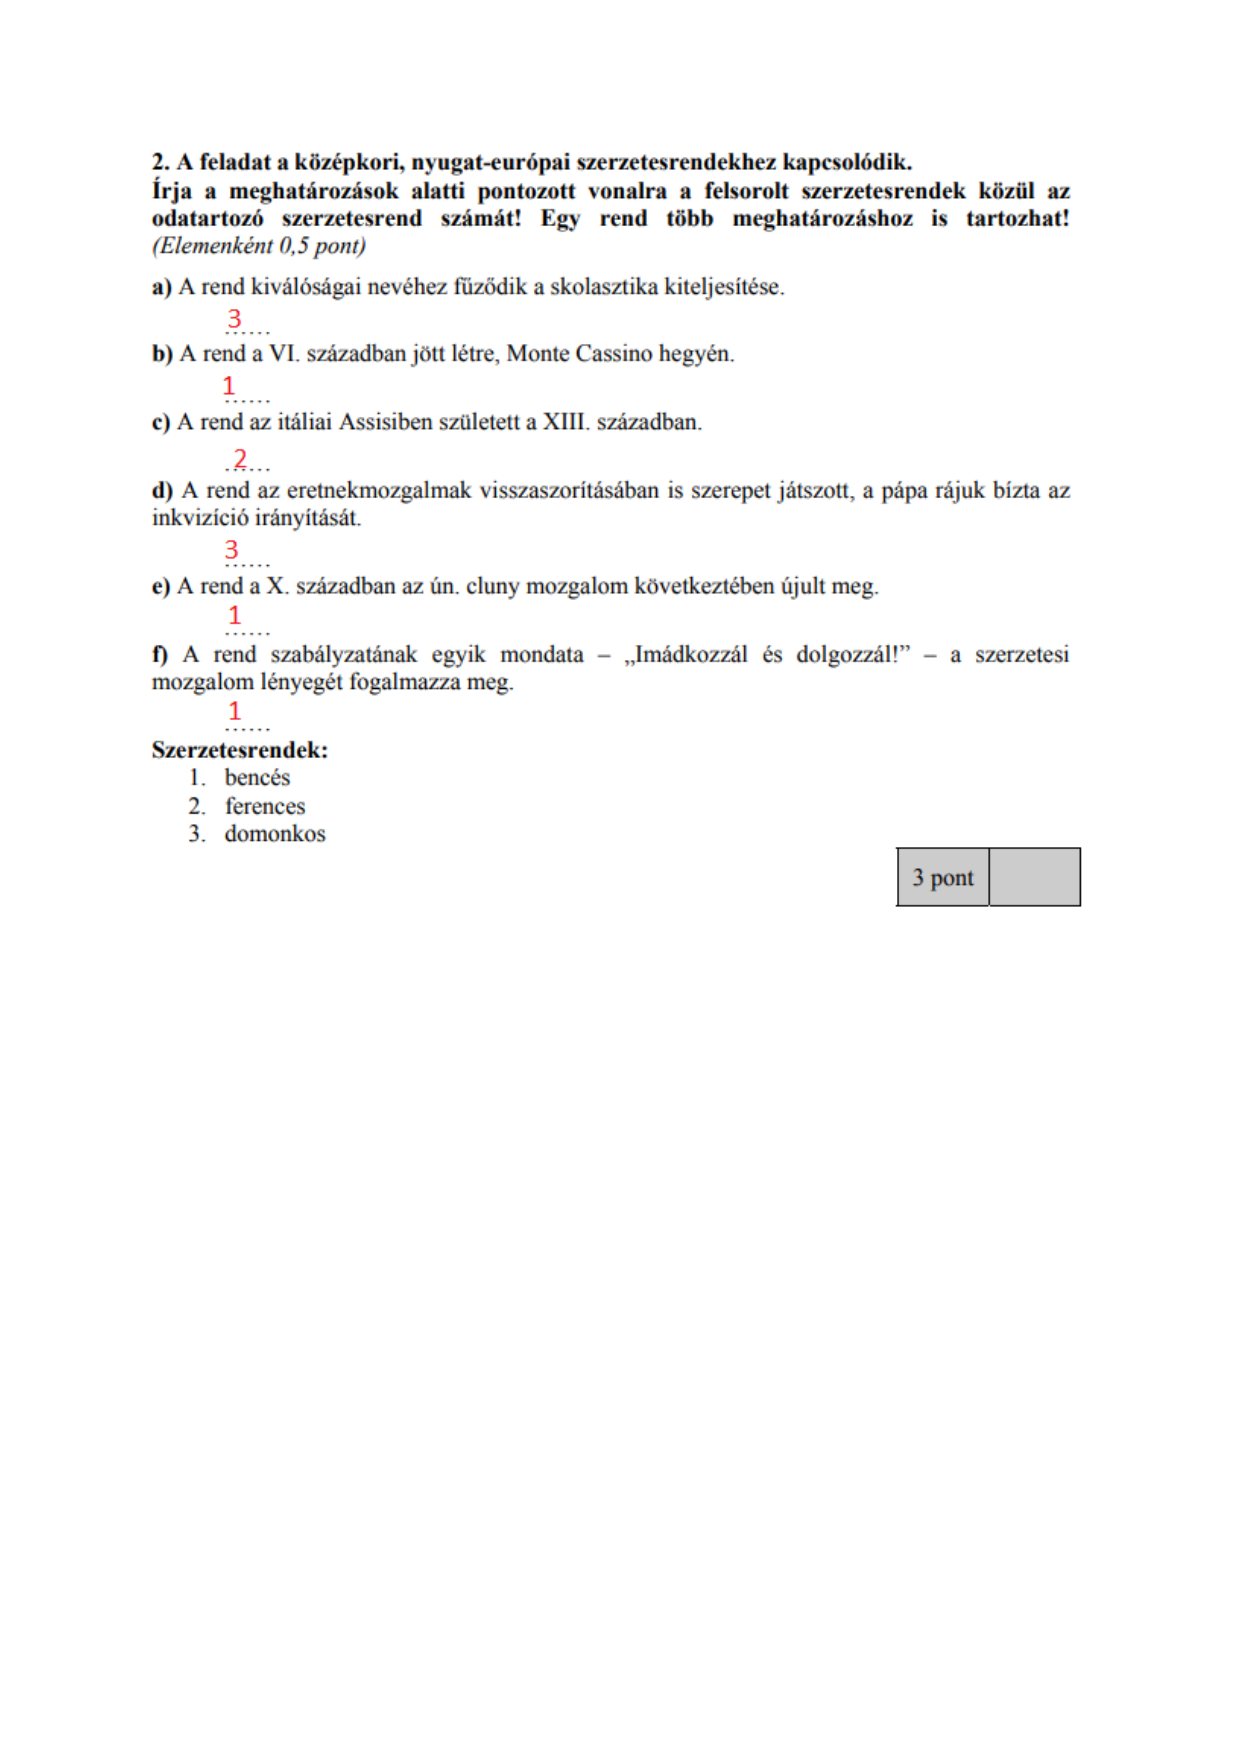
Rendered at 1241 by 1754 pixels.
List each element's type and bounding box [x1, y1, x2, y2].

picture [147, 147, 1089, 919]
